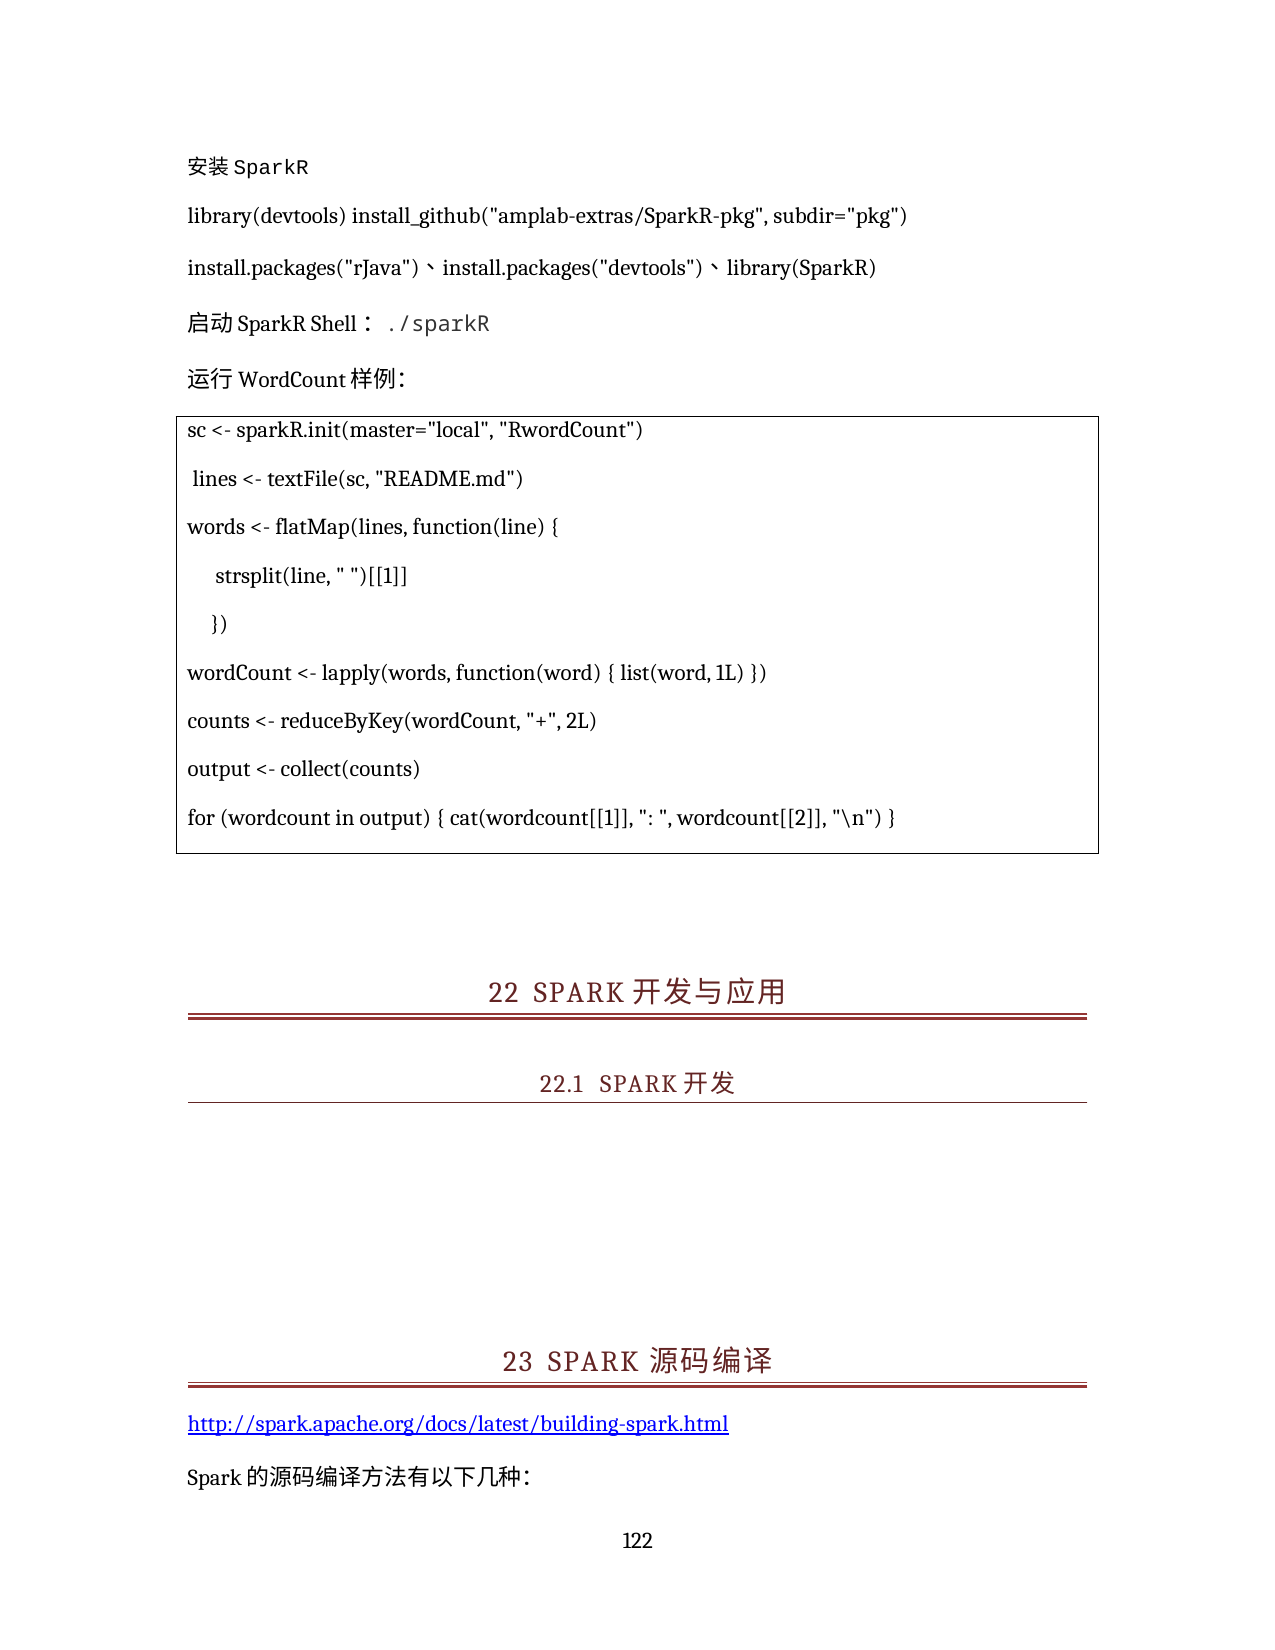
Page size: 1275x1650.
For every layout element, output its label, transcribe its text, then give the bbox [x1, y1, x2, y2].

text install.packages("rJava")、install.packages("devtools")、library(SparkR) [187, 251, 1087, 282]
subtitle Spark开发 [187, 1063, 1087, 1103]
subtitle Spark 源码编译 [187, 1340, 1087, 1388]
text 运行WordCount样例： [187, 360, 1087, 394]
subtitle Spark开发与应用 [187, 972, 1087, 1020]
text library(devtools) install_github("amplab-extras/SparkR-pkg", subdir="pkg") [187, 203, 1087, 229]
text Spark 的源码编译方法有以下几种： [187, 1459, 1087, 1493]
text 安装SparkR [187, 150, 1087, 180]
text http://spark.apache.org/docs/latest/building-spark.html [187, 1411, 1087, 1437]
table_header sc <- sparkR.init(master="local", "RwordCount") lines <- textFile(sc, "README.md") words <- flatMap(lines, function(line) { strsplit(line, " ")[[1]] }) wordCount <- lapply(words, function(word) { list(word, 1L) }) counts <- reduceByKey(wordCount, "+", 2L) output <- collect(counts) for (wordcount in output) { cat(wordcount[[1]], ": ", wordcount[[2]], "\n") } [177, 417, 1098, 853]
text 启动SparkR Shell ：./sparkR [187, 305, 1087, 338]
